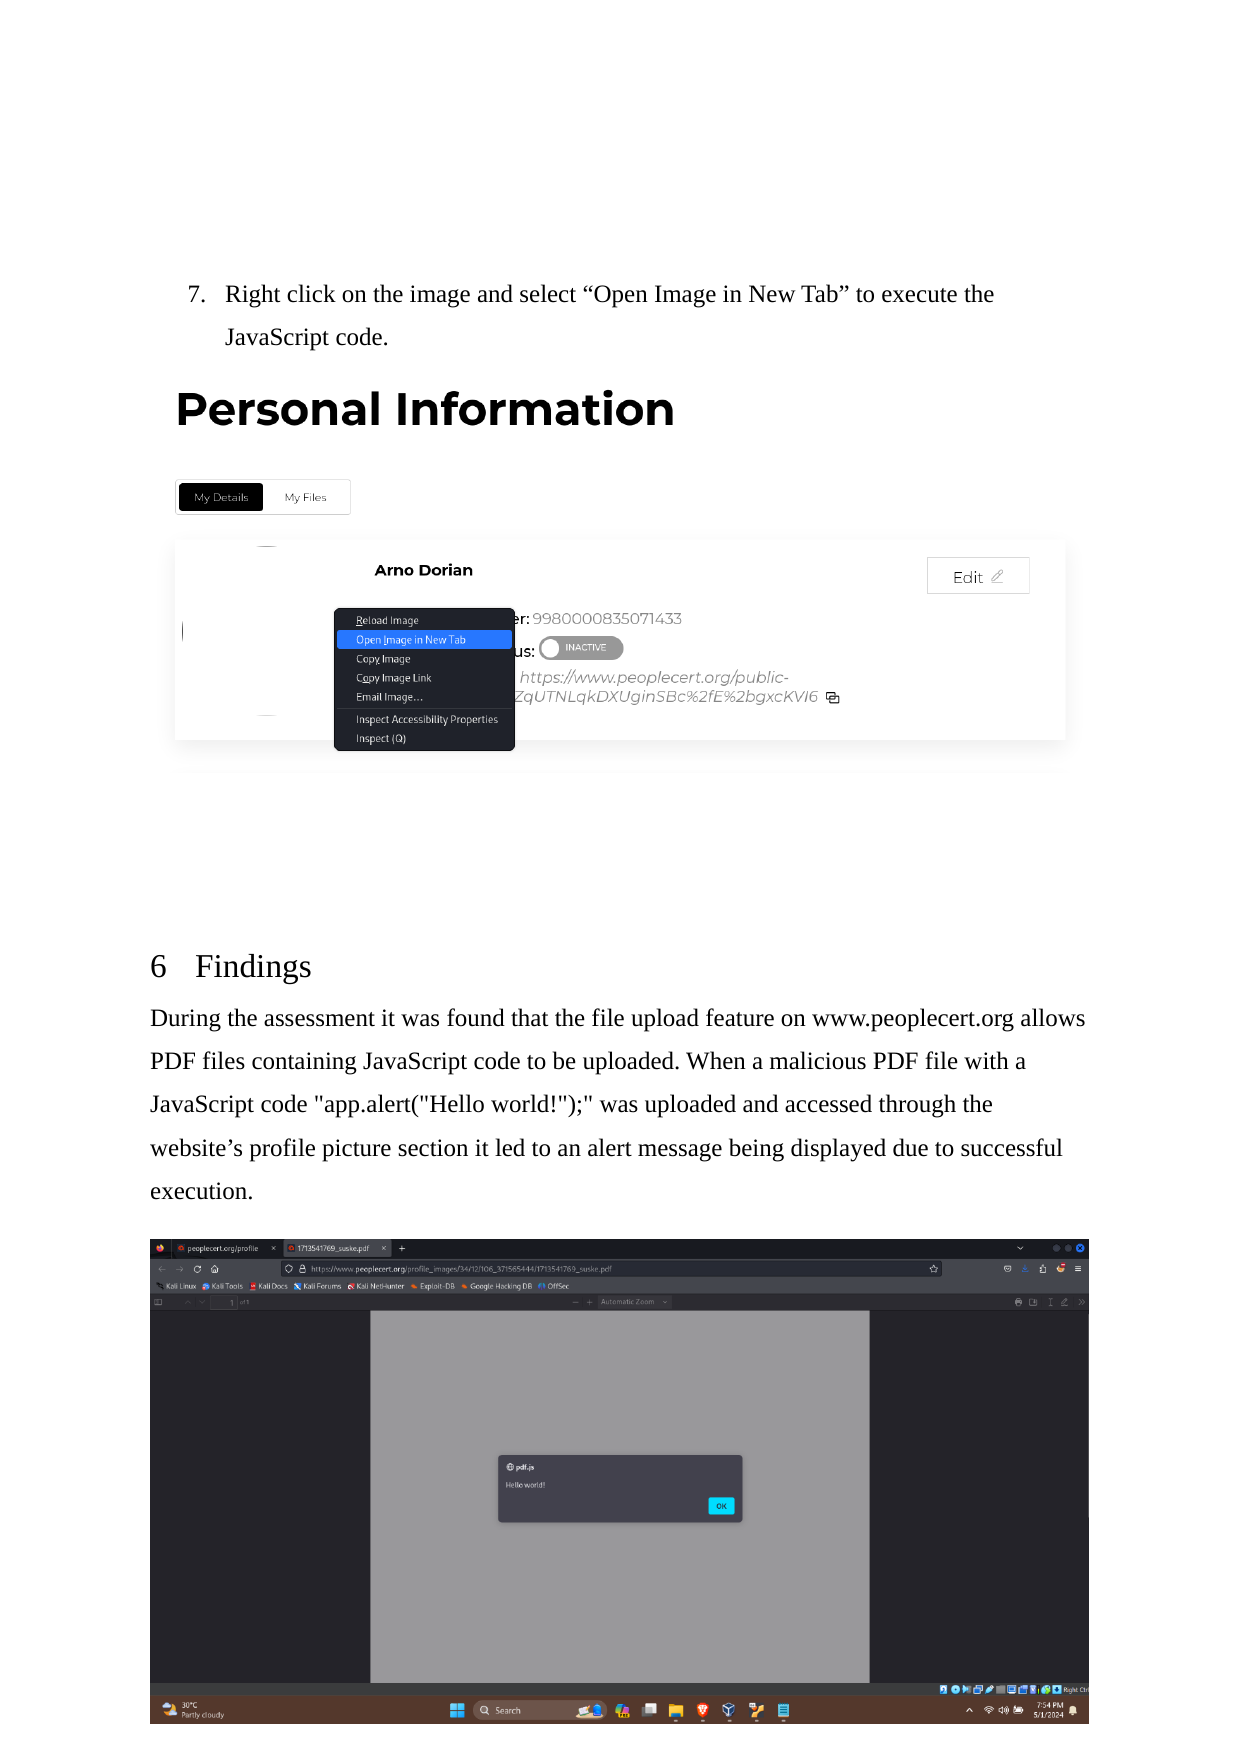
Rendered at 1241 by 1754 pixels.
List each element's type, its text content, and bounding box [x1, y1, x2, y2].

text During the assessment it was found that the file upload feature on www.peoplecert.org allows PDF files containing JavaScript code to be uploaded. When a malicious PDF file with a JavaScript code "app.alert("Hello world!");" was uploaded and accessed through the website’s profile picture section it led to an alert message being displayed due to successful execution. [150, 1003, 1090, 1204]
picture [150, 371, 1089, 773]
list Right click on the image and select “Open Image in New Tab” to execute the JavaScript code. [187, 279, 1090, 351]
subtitle Findings [150, 946, 1090, 984]
picture [150, 1239, 1089, 1724]
